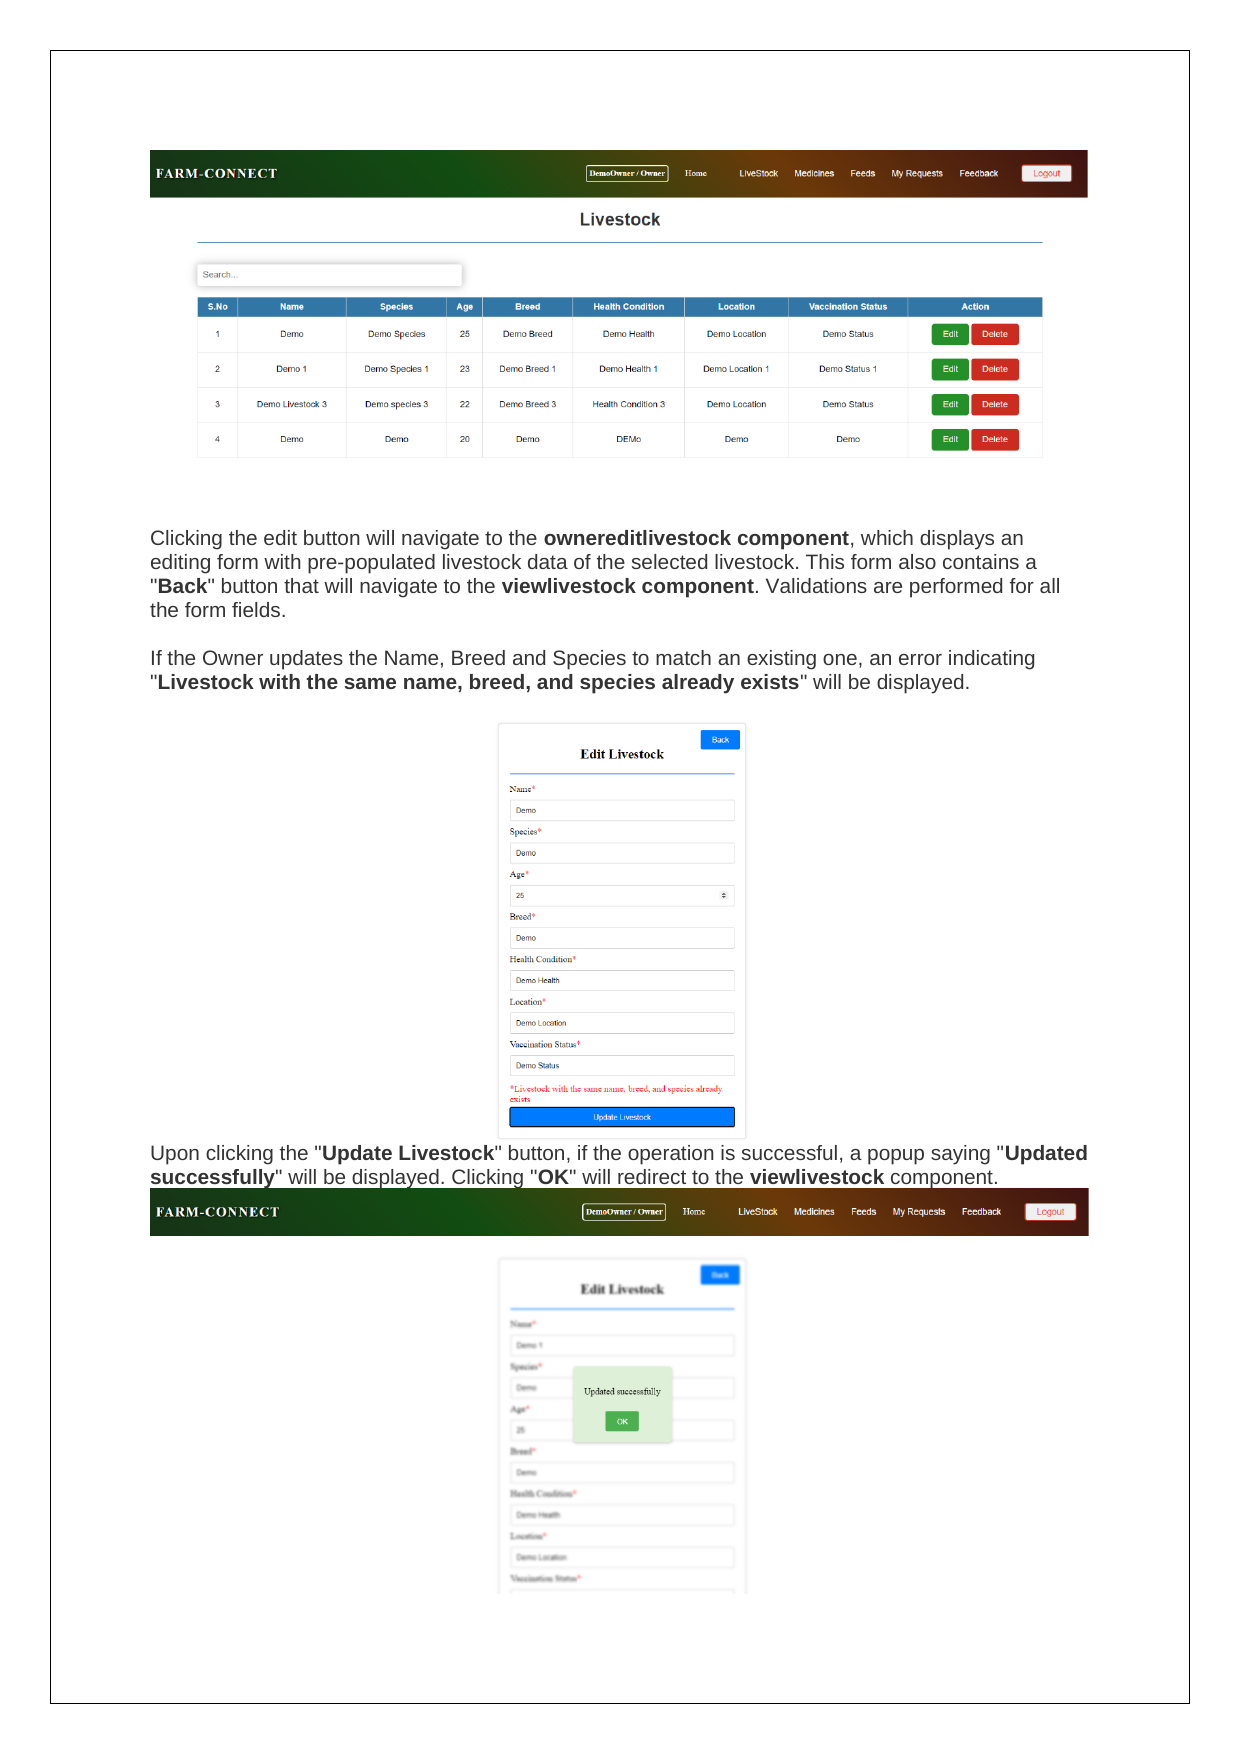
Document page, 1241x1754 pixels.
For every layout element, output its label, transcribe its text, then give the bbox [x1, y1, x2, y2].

text Clicking the edit button will navigate to the ownereditlivestock component, which displays an editing form with pre-populated livestock data of the selected livestock. This form also contains a "Back" button that will navigate to the viewlivestock component. Validations are performed for all the form fields. [150, 526, 1090, 622]
text If the Owner updates the Name, Breed and Species to match an existing one, an error indicating "Livestock with the same name, breed, and species already exists" will be displayed. [150, 646, 1090, 694]
picture [150, 150, 1088, 503]
picture [150, 717, 1089, 1141]
picture [150, 1188, 1089, 1594]
text Upon clicking the "Update Livestock" button, if the operation is successful, a popup saying "Updated successfully" will be displayed. Clicking "OK" will redirect to the viewlivestock component. [150, 1141, 1090, 1188]
